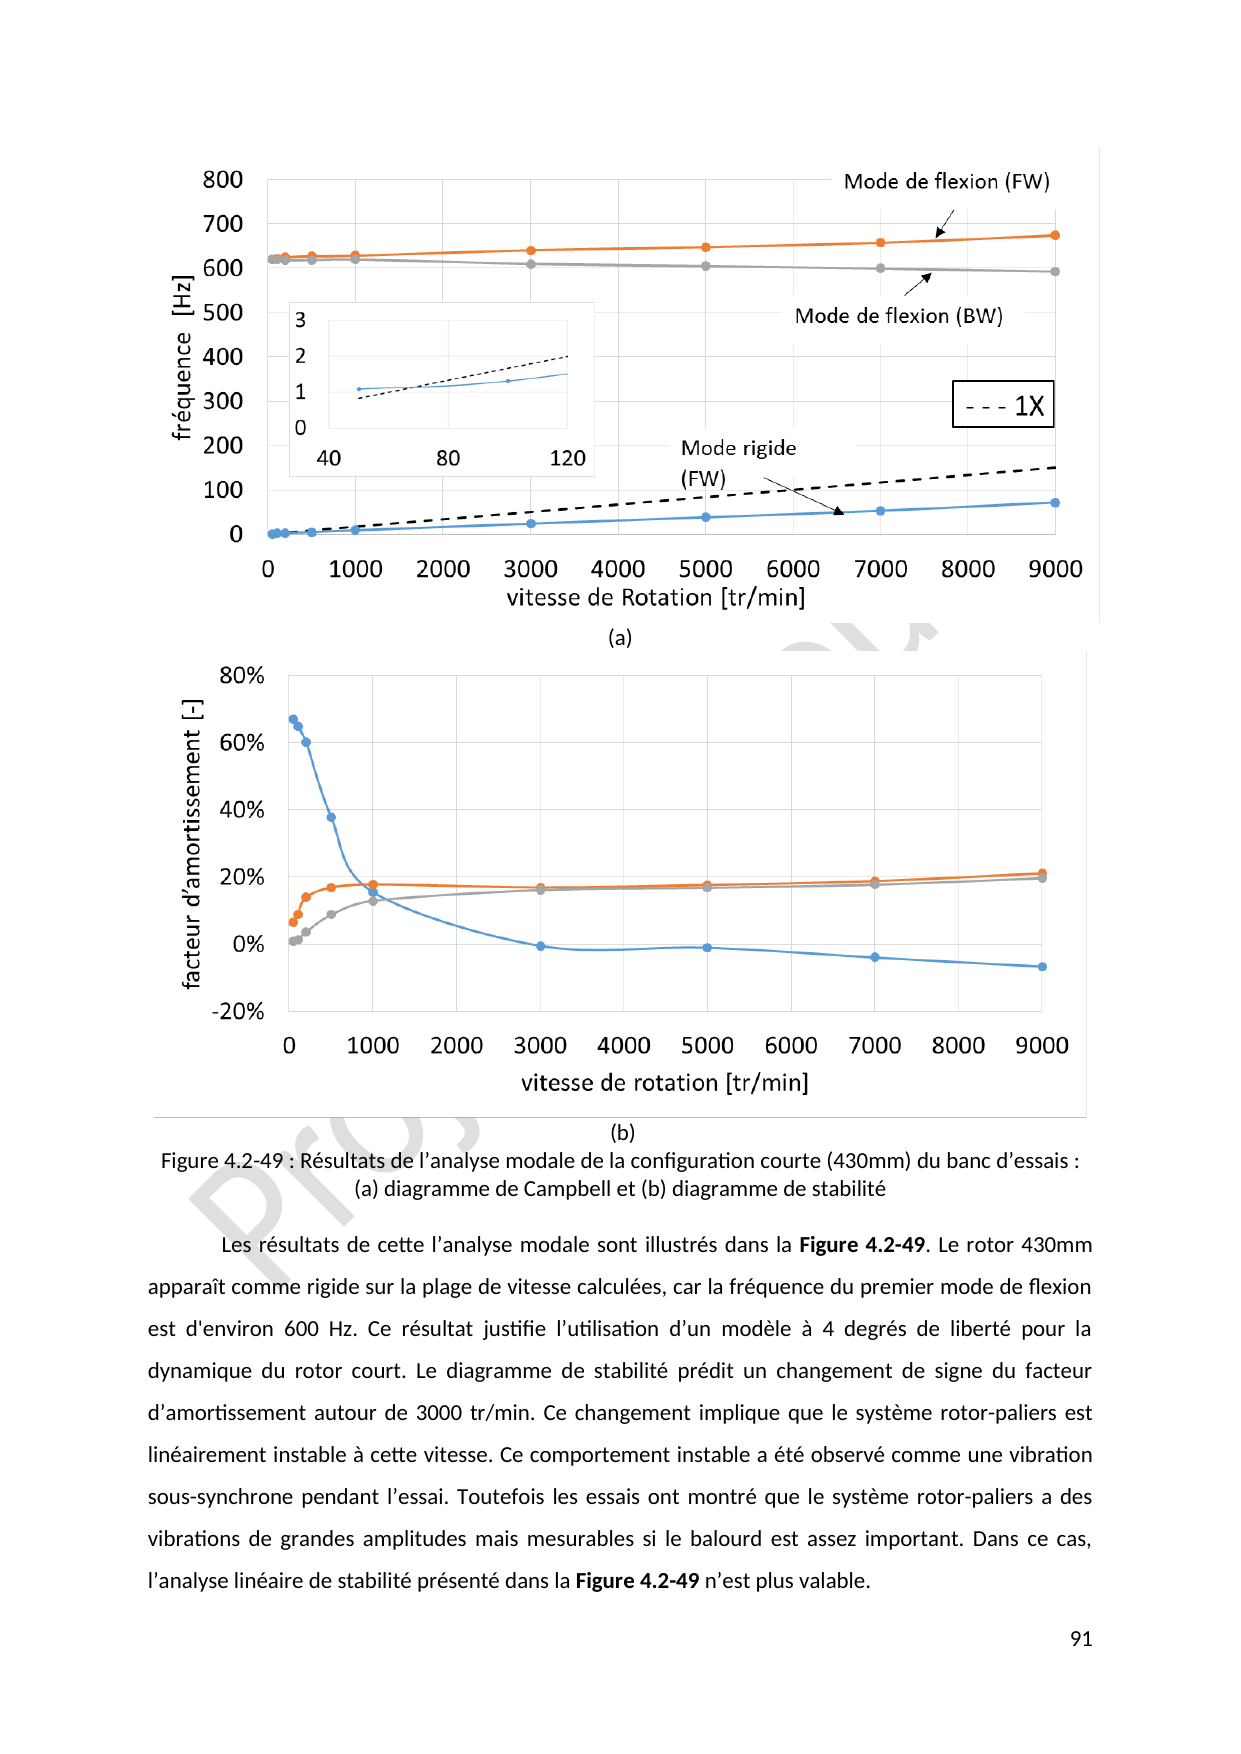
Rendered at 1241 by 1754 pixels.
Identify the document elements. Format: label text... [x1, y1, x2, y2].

picture [153, 651, 1087, 1118]
text (b) [148, 1118, 1093, 1146]
picture [147, 147, 1100, 623]
text (a) [148, 623, 1093, 651]
